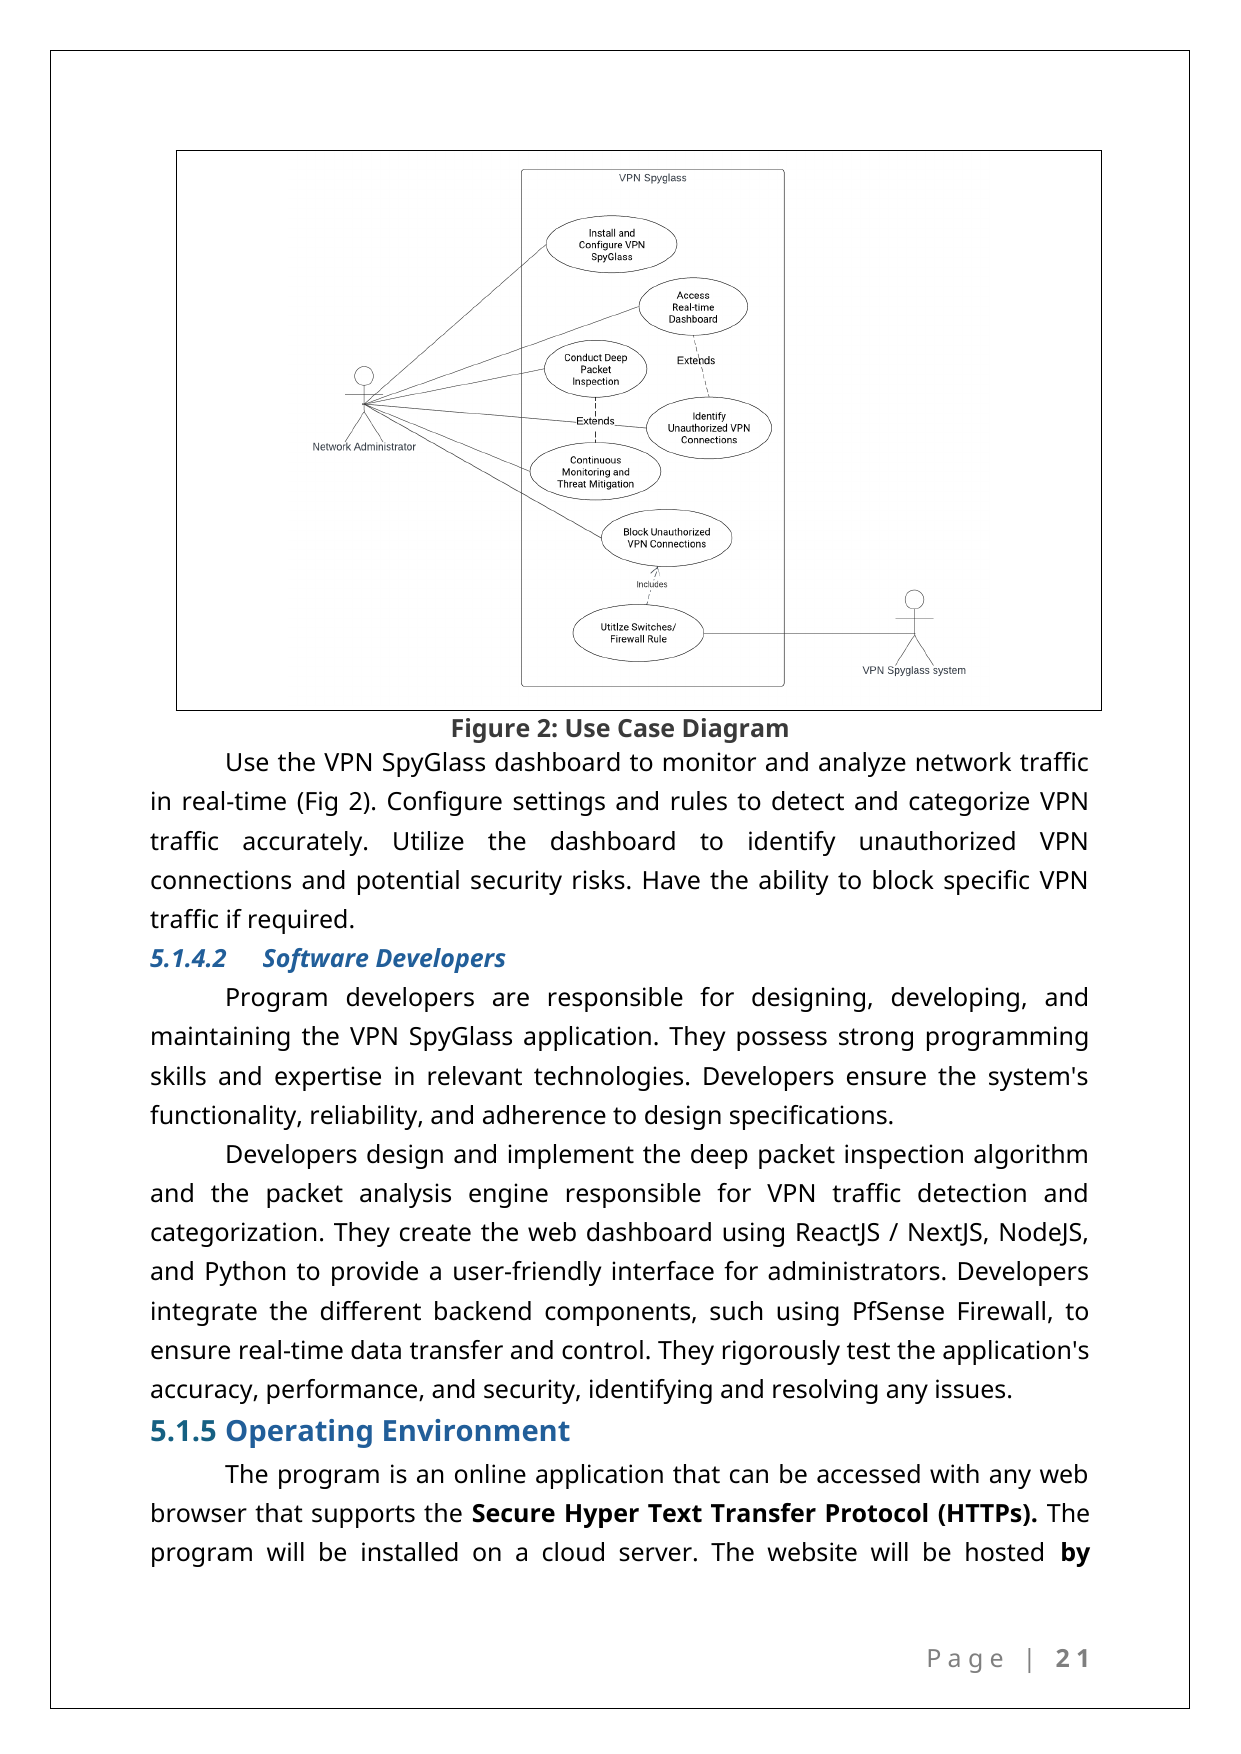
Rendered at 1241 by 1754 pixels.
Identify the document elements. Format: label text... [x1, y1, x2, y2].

text Program developers are responsible for designing, developing, and maintaining the VPN SpyGlass application. They possess strong programming skills and expertise in relevant technologies. Developers ensure the system's functionality, reliability, and adherence to design specifications. [150, 980, 1090, 1131]
text Use the VPN SpyGlass dashboard to monitor and analyze network traffic in real-time (Fig 2). Configure settings and rules to detect and categorize VPN traffic accurately. Utilize the dashboard to identify unauthorized VPN connections and potential security risks. Have the ability to block specific VPN traffic if required. [150, 745, 1090, 936]
subtitle Software Developers [150, 941, 1090, 975]
table_header [177, 151, 1101, 710]
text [150, 1456, 1090, 1569]
picture [288, 151, 990, 706]
text Developers design and implement the deep packet inspection algorithm and the packet analysis engine responsible for VPN traffic detection and categorization. They create the web dashboard using ReactJS / NextJS, NodeJS, and Python to provide a user-friendly interface for administrators. Developers integrate the different backend components, such using PfSense Firewall, to ensure real-time data transfer and control. They rigorously test the application's accuracy, performance, and security, identifying and resolving any issues. [150, 1136, 1090, 1406]
text Figure 2: Use Case Diagram [150, 711, 1090, 745]
subtitle Operating Environment [150, 1411, 1090, 1450]
